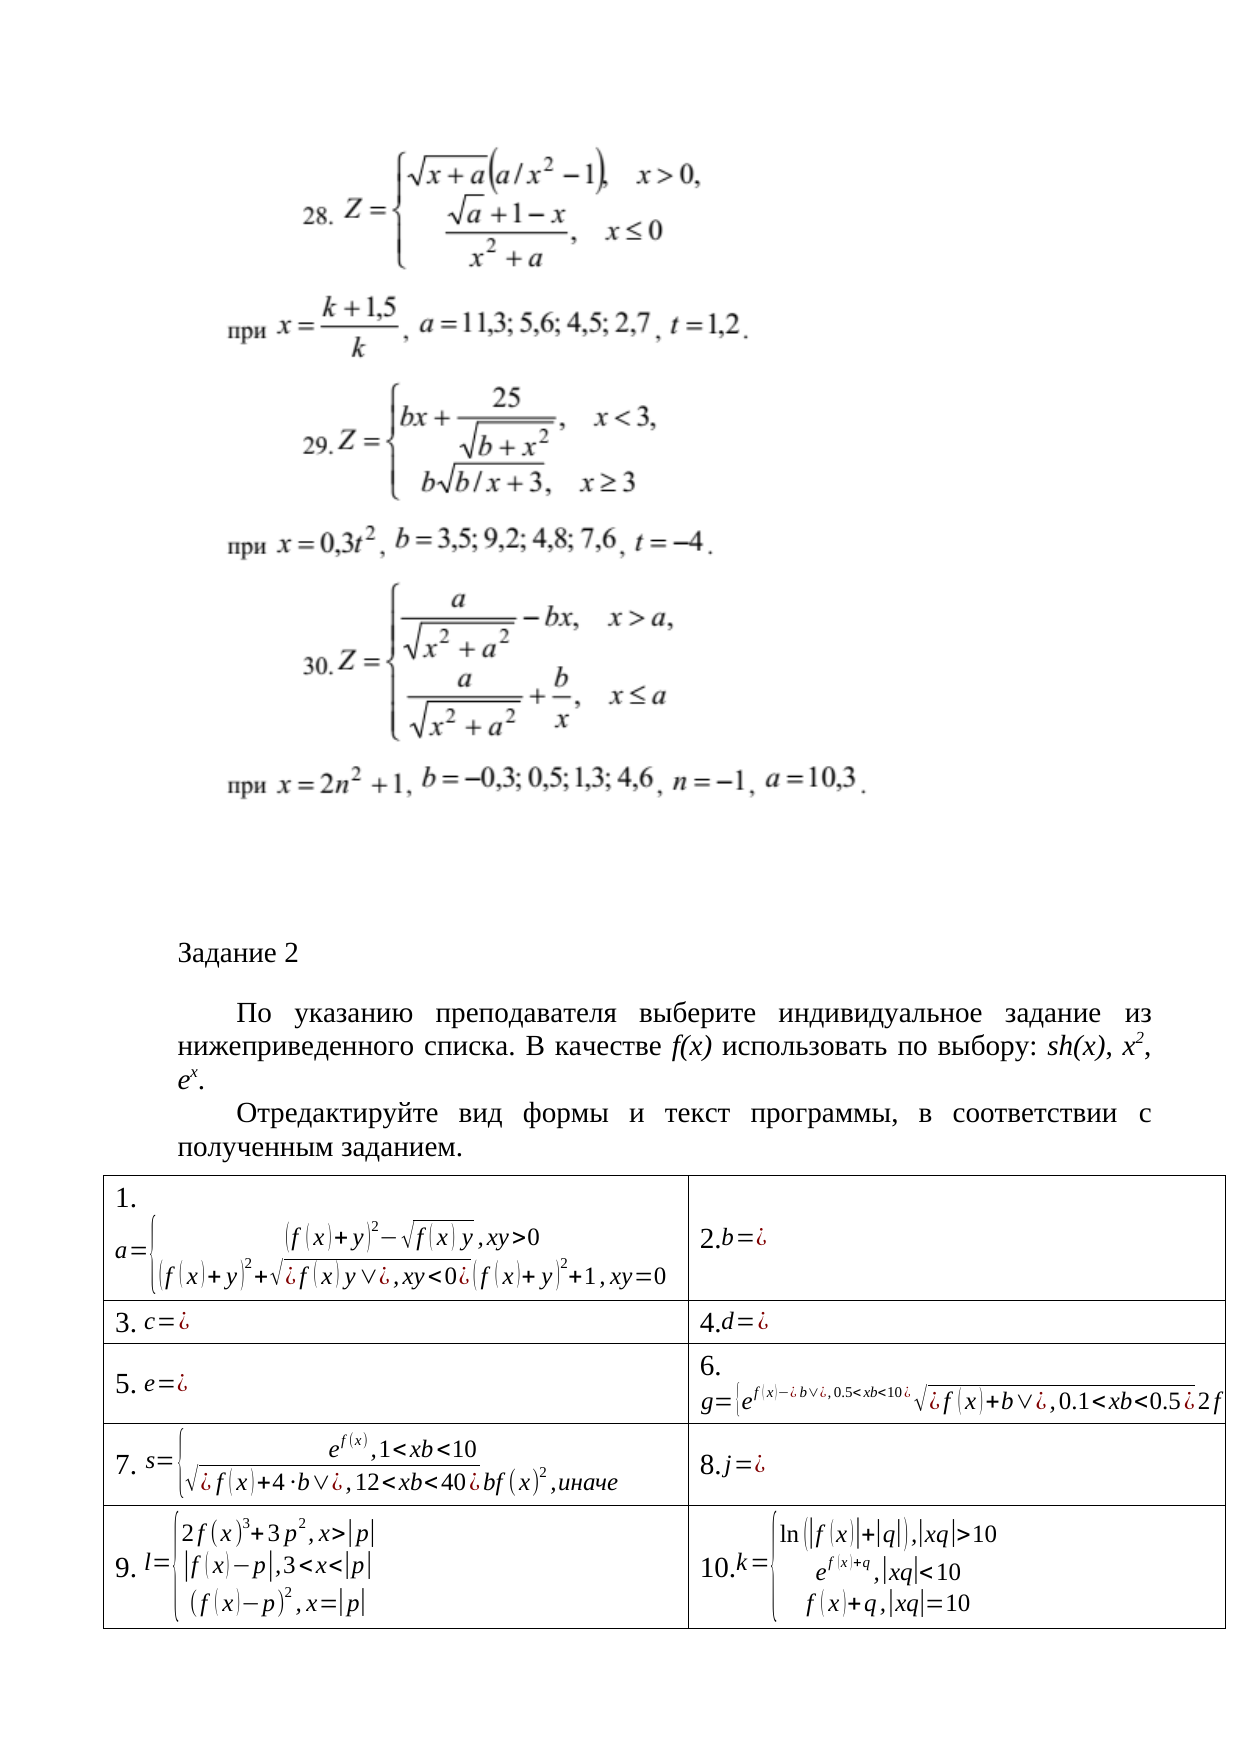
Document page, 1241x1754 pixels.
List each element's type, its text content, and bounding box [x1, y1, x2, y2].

table_cell 8. [689, 1424, 1225, 1504]
table_cell 3. [104, 1301, 688, 1343]
table_cell 9. [104, 1506, 688, 1628]
text Отредактируйте вид формы и текст программы, в соответствии с полученным заданием. [177, 1095, 1152, 1162]
table_header 2. [689, 1176, 1225, 1300]
table_cell 6. [689, 1344, 1225, 1422]
table_cell 10. [689, 1506, 1225, 1628]
text Задание 2 [177, 935, 1152, 969]
table_cell 5. [104, 1344, 688, 1422]
table_header 1. [104, 1176, 688, 1300]
table_cell 7. [104, 1424, 688, 1504]
picture [177, 118, 932, 851]
text По указанию преподавателя выберите индивидуальное задание из нижеприведенного списка. В качестве f(x) использовать по выбору: sh(x), x2, ex. [177, 995, 1152, 1095]
table_cell 4. [689, 1301, 1225, 1343]
